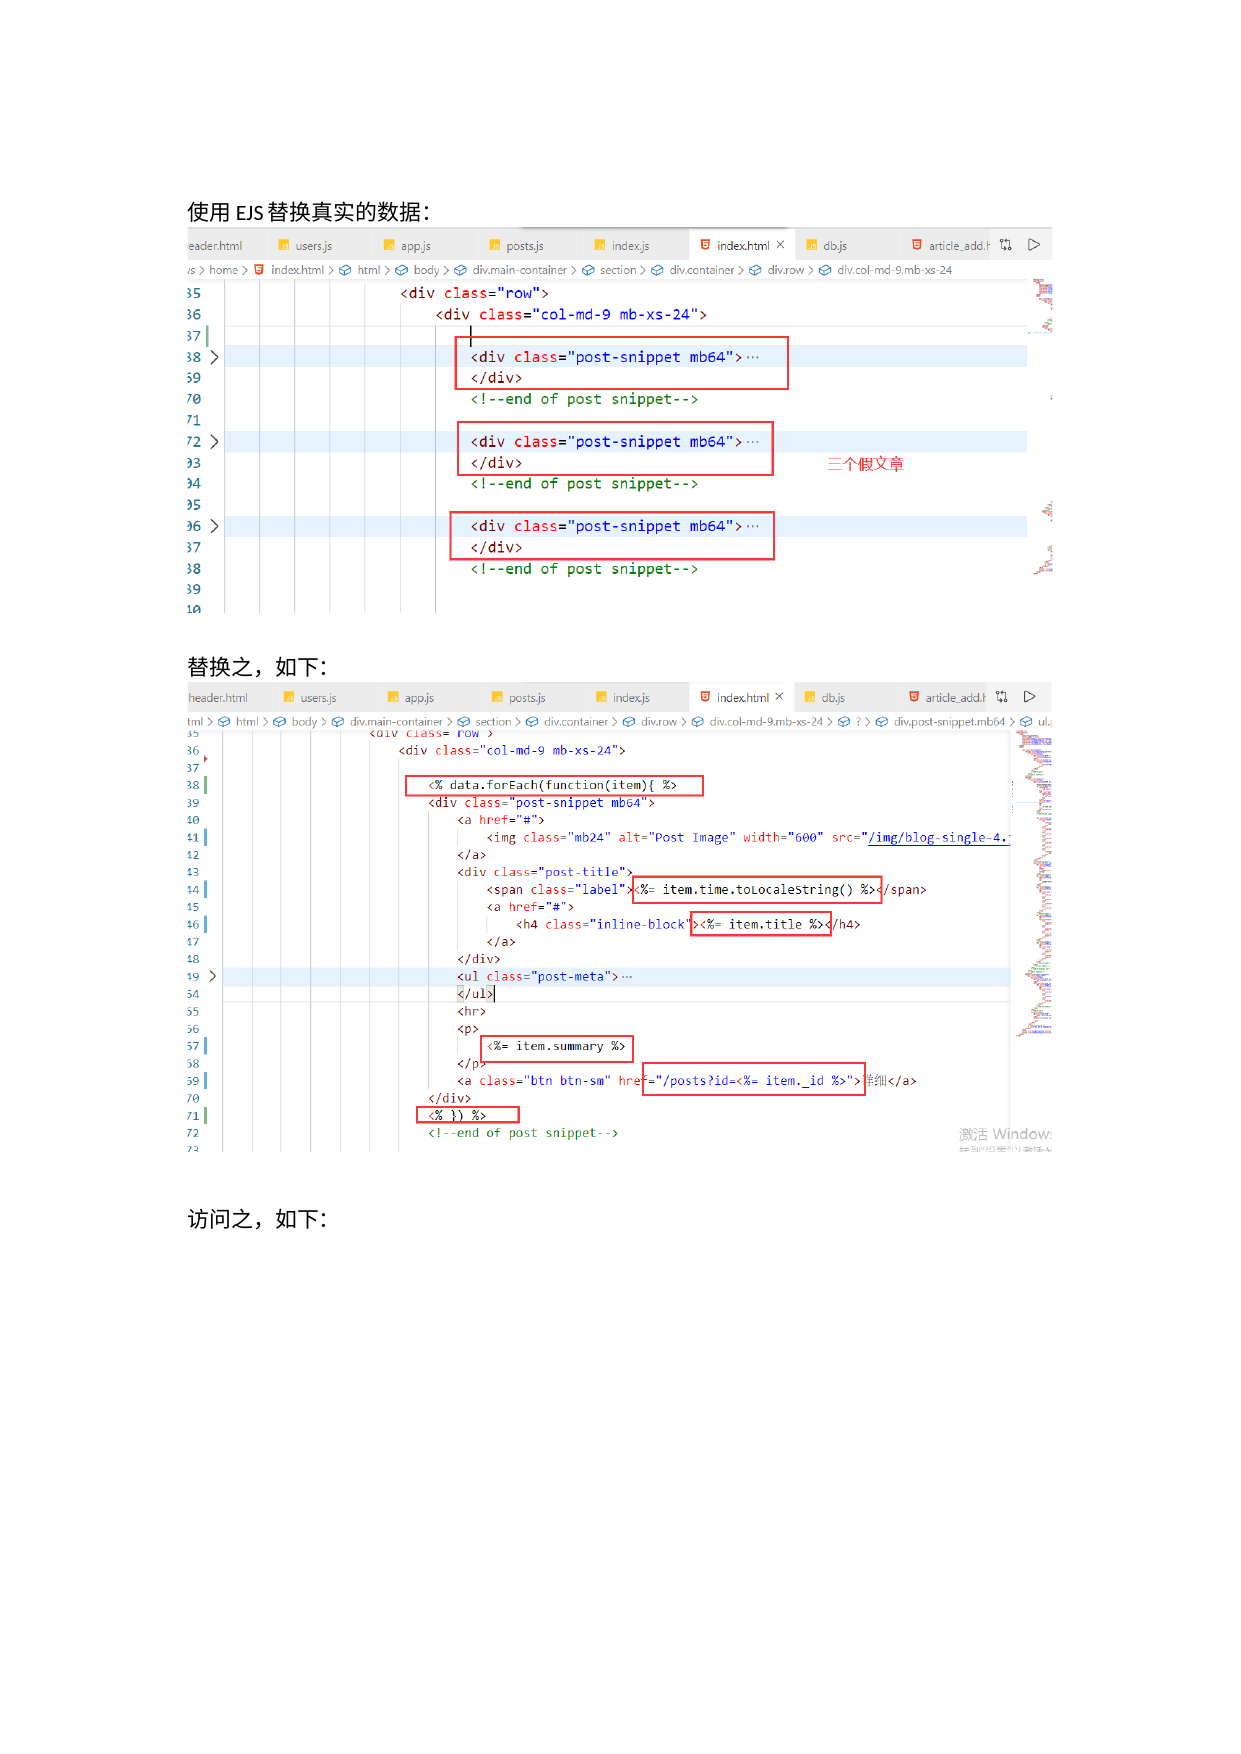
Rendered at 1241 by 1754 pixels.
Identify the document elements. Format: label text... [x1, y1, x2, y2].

text 访问之，如下： [187, 1202, 1053, 1234]
text 使用EJS替换真实的数据： [187, 194, 1053, 227]
picture [187, 682, 1052, 1152]
text 替换之，如下： [187, 649, 1053, 682]
picture [187, 227, 1053, 613]
